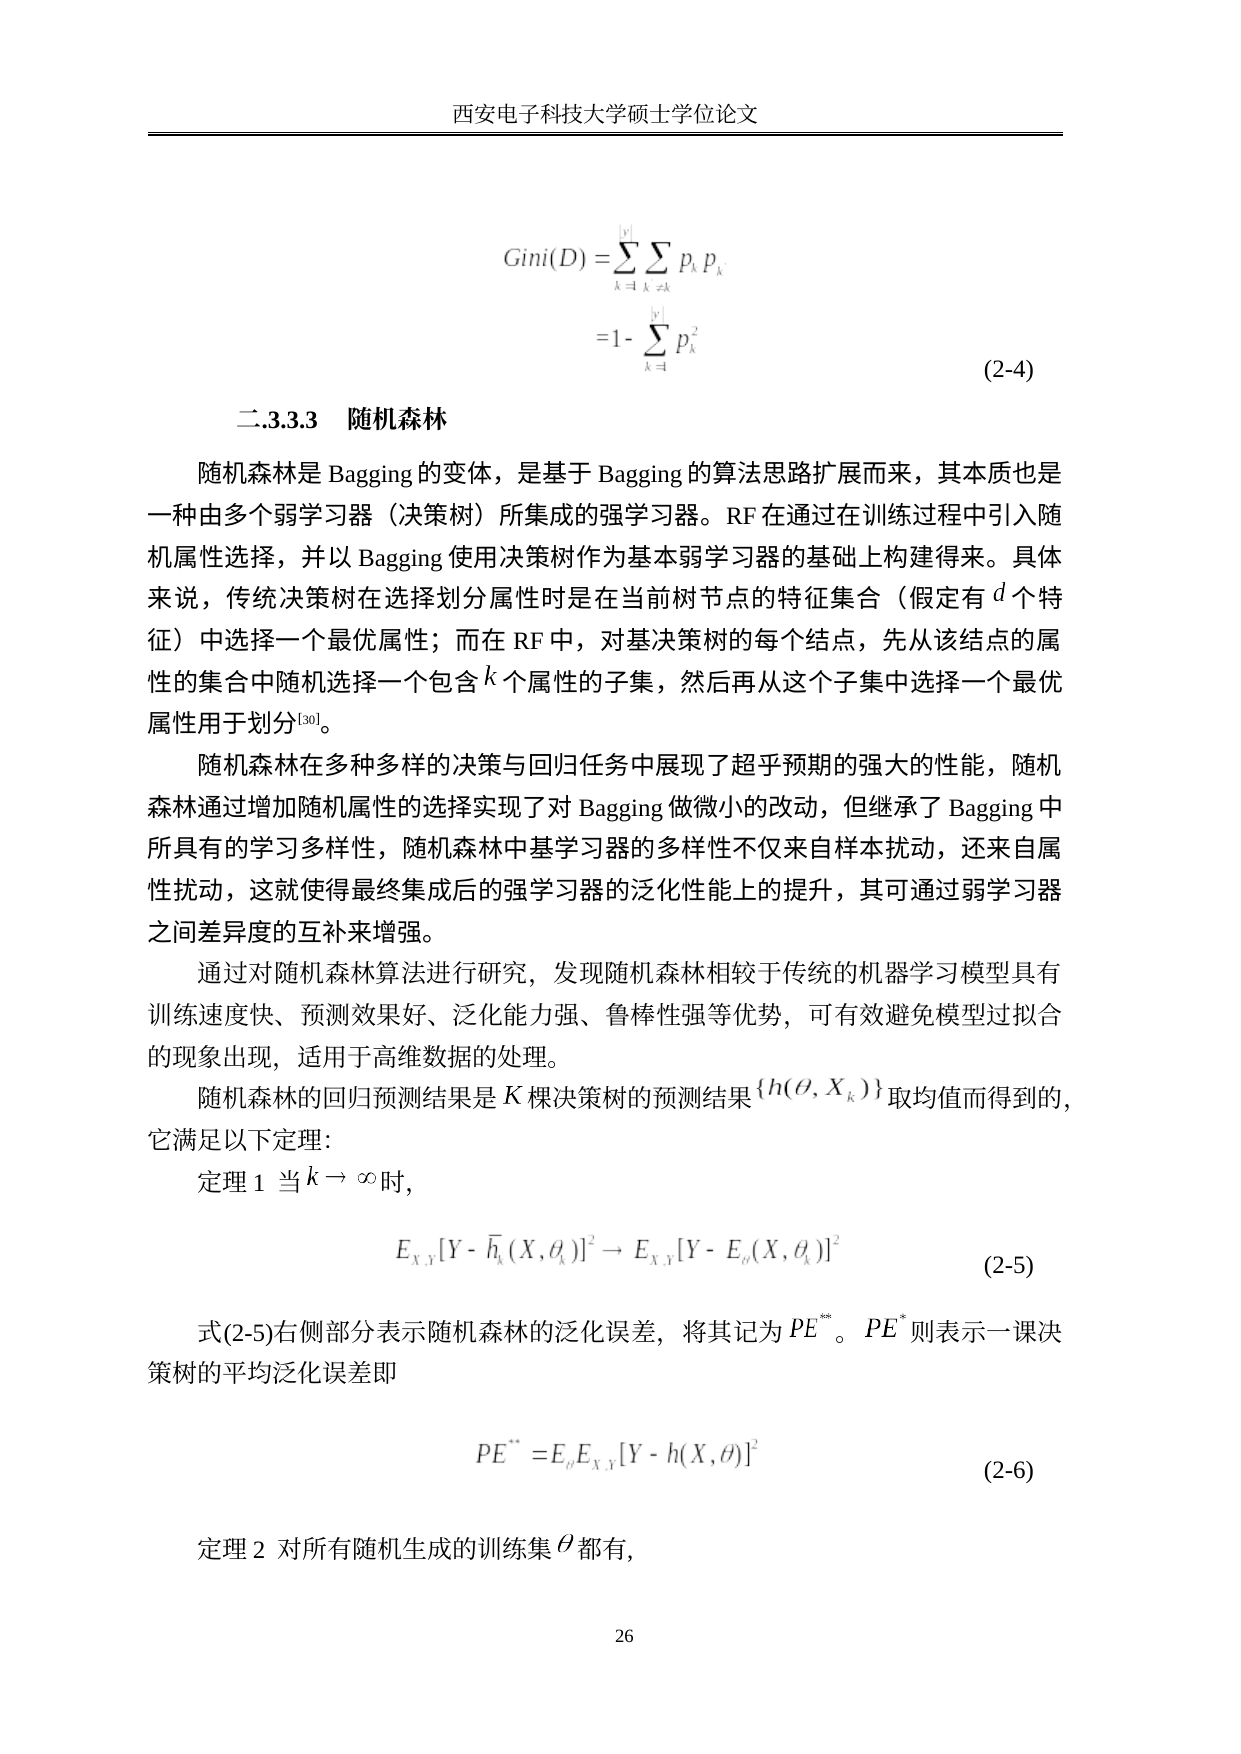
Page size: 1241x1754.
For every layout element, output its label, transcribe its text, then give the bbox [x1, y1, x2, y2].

subtitle 随机森林 [236, 395, 1063, 437]
text (2-4) [148, 219, 1063, 383]
text (2-6) [148, 1433, 1063, 1483]
text (2-5) [148, 1228, 1063, 1279]
text 定理2 对所有随机生成的训练集都有, [148, 1525, 1063, 1567]
text 式(2-5)右侧部分表示随机森林的泛化误差，将其记为。则表示一课决策树的平均泛化误差即 [148, 1308, 1063, 1391]
text 随机森林的回归预测结果是棵决策树的预测结果取均值而得到的，它满足以下定理： [148, 1074, 1063, 1158]
text 随机森林是Bagging的变体，是基于Bagging的算法思路扩展而来，其本质也是一种由多个弱学习器（决策树）所集成的强学习器。RF在通过在训练过程中引入随机属性选择，并以Bagging使用决策树作为基本弱学习器的基础上构建得来。具体来说，传统决策树在选择划分属性时是在当前树节点的特征集合（假定有个特征）中选择一个最优属性；而在RF中，对基决策树的每个结点，先从该结点的属性的集合中随机选择一个包含个属性的子集，然后再从这个子集中选择一个最优属性用于划分[30]。 [148, 449, 1063, 741]
text 定理1 当时， [148, 1158, 1063, 1199]
text 随机森林在多种多样的决策与回归任务中展现了超乎预期的强大的性能，随机森林通过增加随机属性的选择实现了对Bagging做微小的改动，但继承了Bagging中所具有的学习多样性，随机森林中基学习器的多样性不仅来自样本扰动，还来自属性扰动，这就使得最终集成后的强学习器的泛化性能上的提升，其可通过弱学习器之间差异度的互补来增强。 [148, 741, 1063, 949]
text 通过对随机森林算法进行研究，发现随机森林相较于传统的机器学习模型具有训练速度快、预测效果好、泛化能力强、鲁棒性强等优势，可有效避免模型过拟合的现象出现，适用于高维数据的处理。 [148, 949, 1063, 1074]
